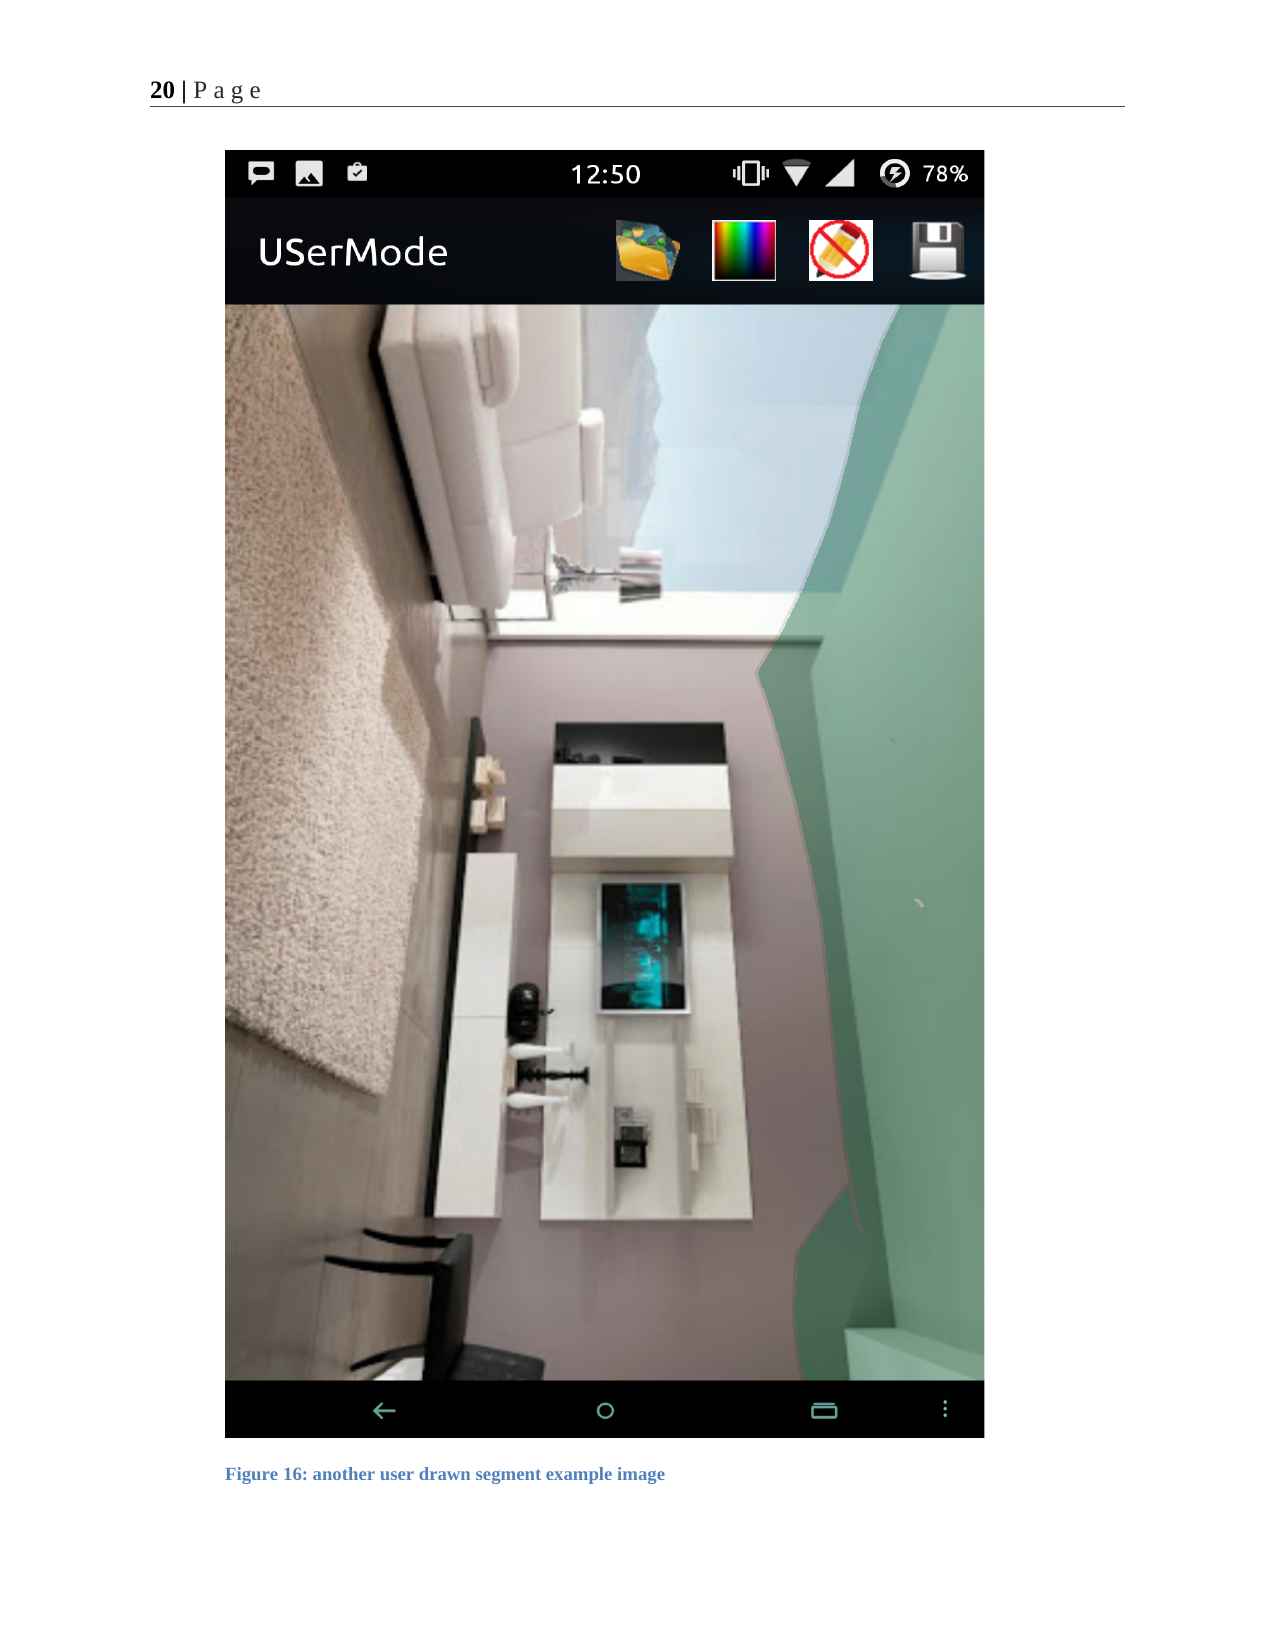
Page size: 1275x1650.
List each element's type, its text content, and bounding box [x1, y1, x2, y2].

text Figure 16: another user drawn segment example image [150, 1463, 1125, 1484]
picture [225, 150, 985, 1438]
